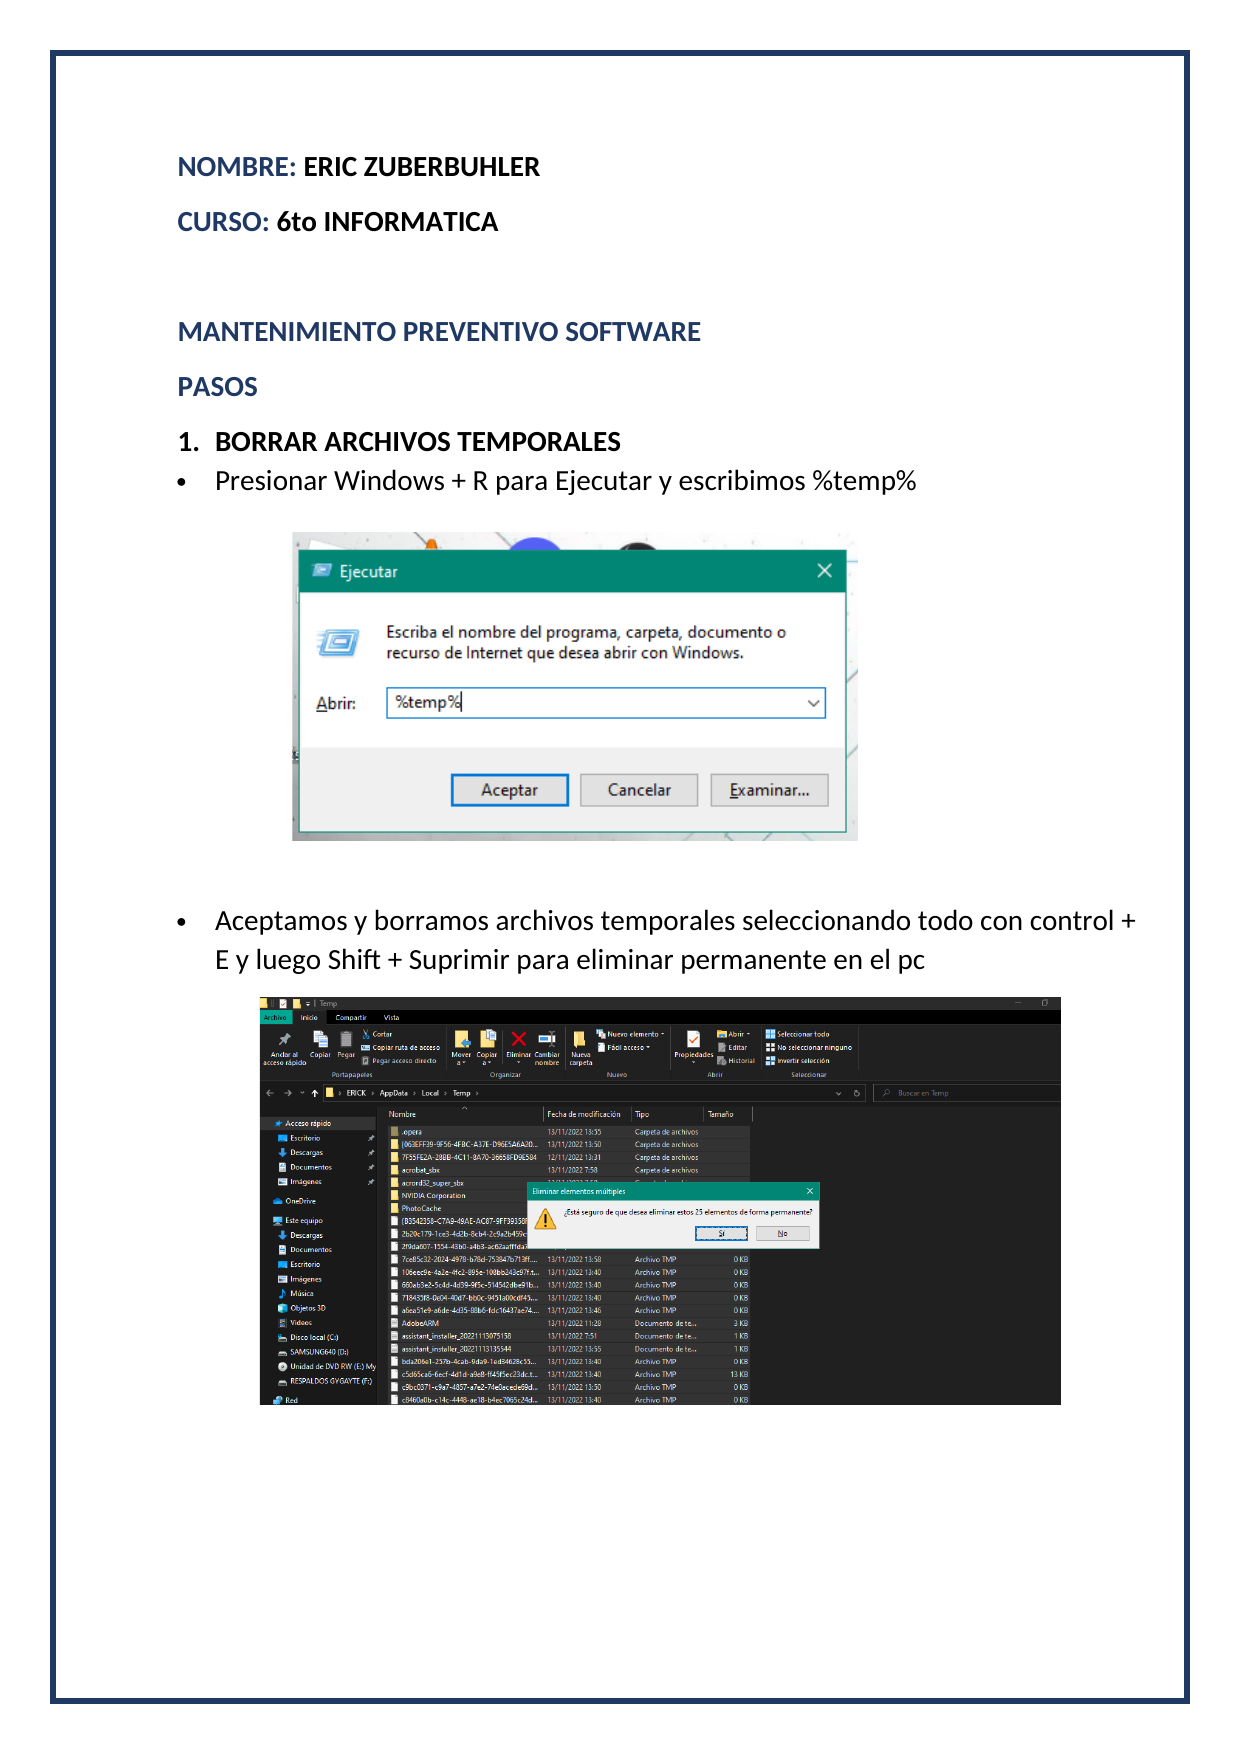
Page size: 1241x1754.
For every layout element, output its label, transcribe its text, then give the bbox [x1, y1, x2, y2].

picture [292, 532, 858, 841]
text NOMBRE: ERIC ZUBERBUHLER [177, 148, 1143, 183]
text MANTENIMIENTO PREVENTIVO SOFTWARE [177, 313, 1143, 348]
list BORRAR ARCHIVOS TEMPORALES [177, 423, 1143, 459]
picture [259, 997, 1061, 1405]
list Aceptamos y borramos archivos temporales seleccionando todo con control + E y luego Shift + Suprimir para eliminar permanente en el pc [177, 902, 1143, 976]
list Presionar Windows + R para Ejecutar y escribimos %temp% [177, 462, 1143, 497]
text PASOS [177, 368, 1143, 404]
text CURSO: 6to INFORMATICA [177, 203, 1143, 238]
